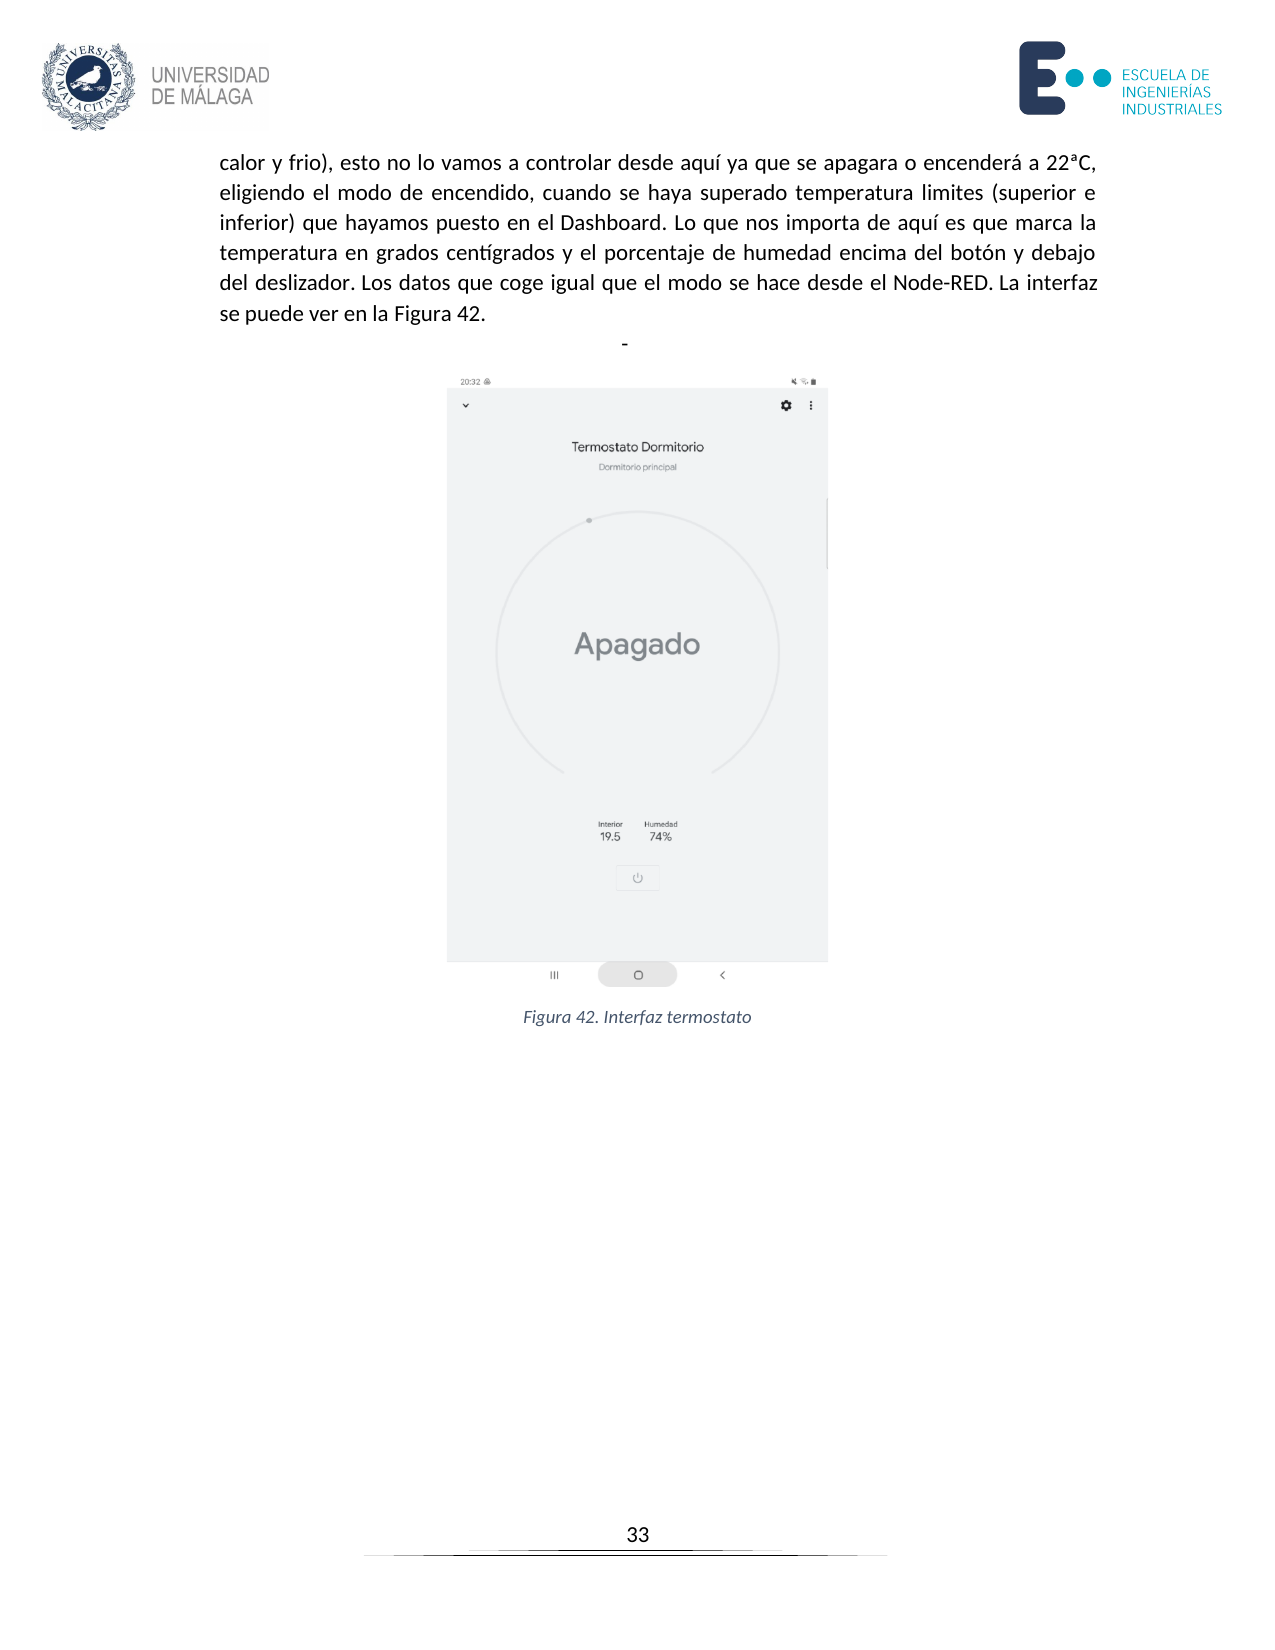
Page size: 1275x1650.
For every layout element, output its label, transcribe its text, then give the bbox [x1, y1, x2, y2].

picture [999, 21, 1242, 135]
picture [41, 43, 269, 131]
text Figura 42. Interfaz termostato [177, 1005, 1098, 1028]
picture [446, 375, 829, 987]
